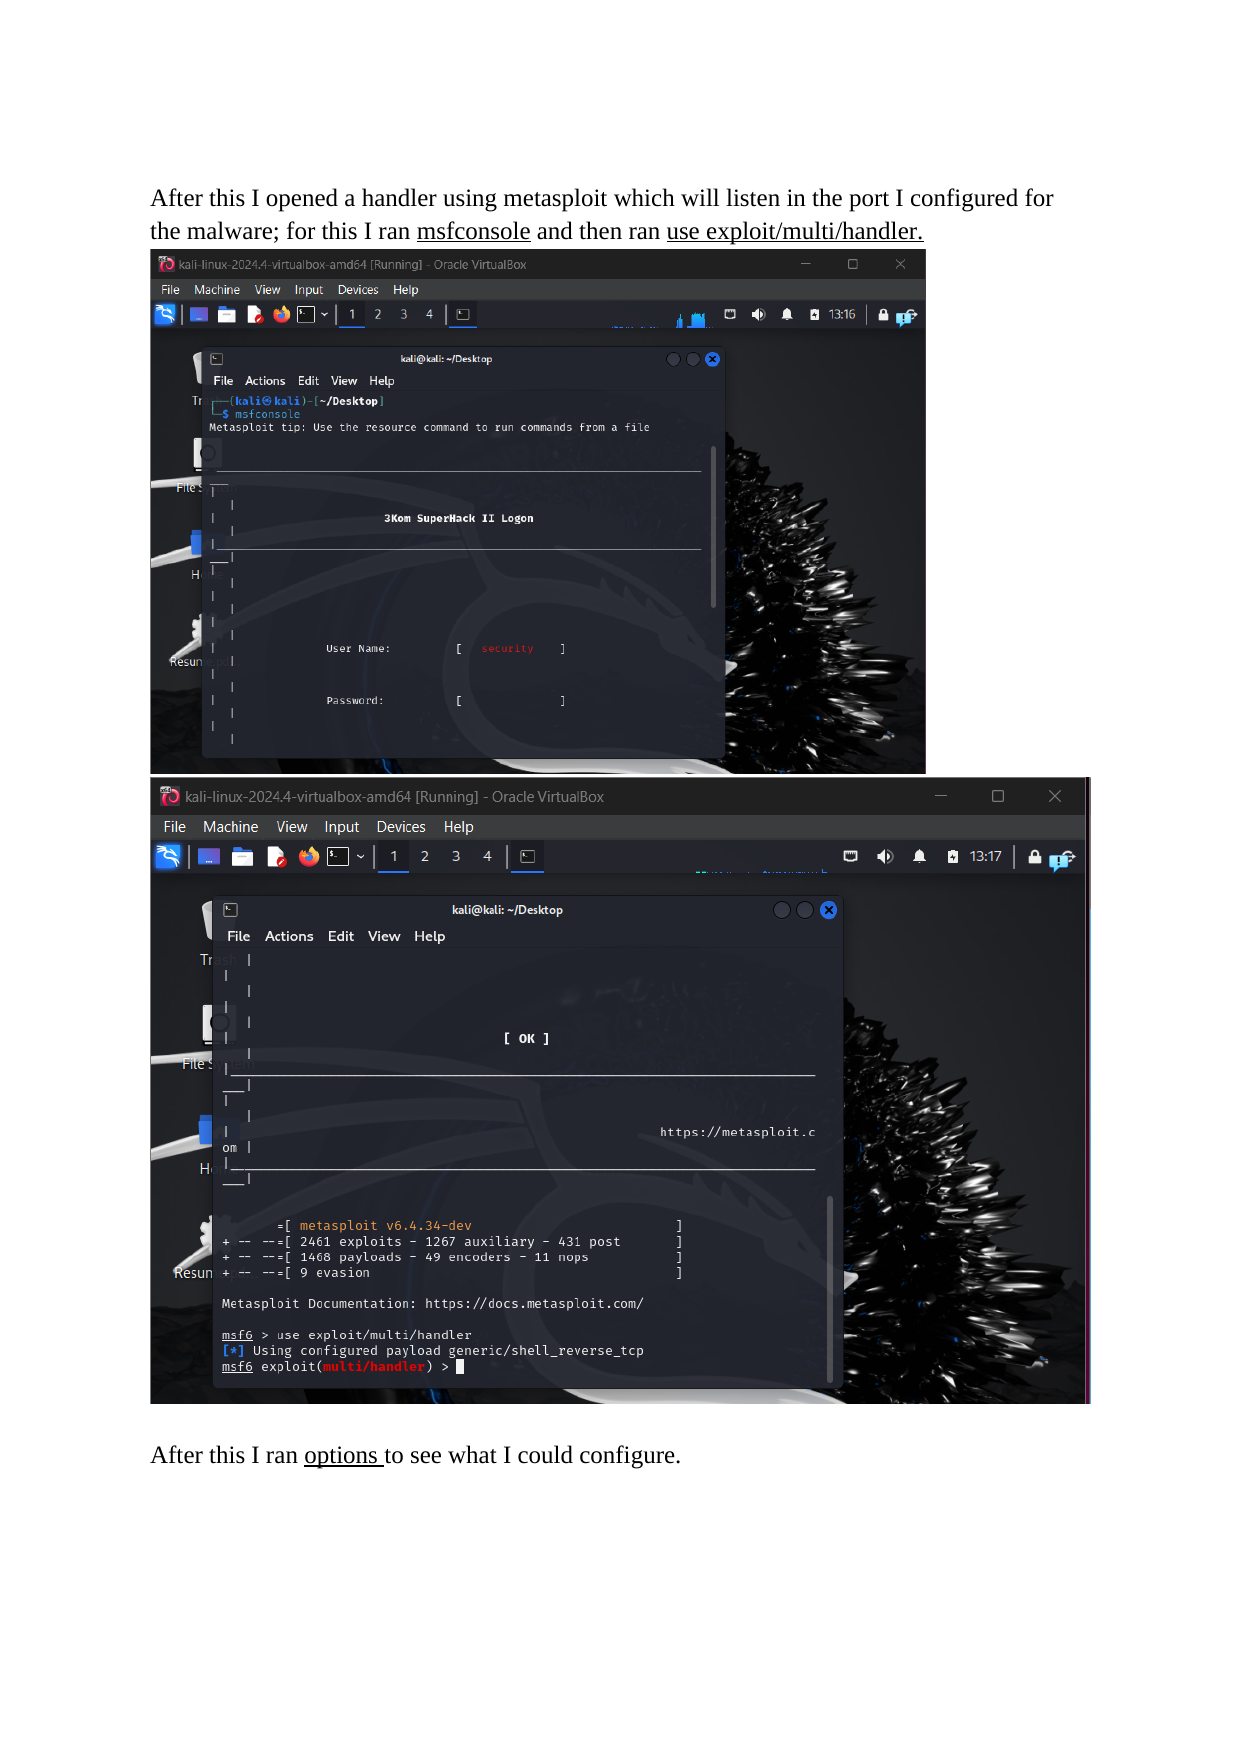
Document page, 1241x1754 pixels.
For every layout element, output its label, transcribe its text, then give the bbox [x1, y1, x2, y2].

picture [150, 249, 926, 774]
text After this I opened a handler using metasploit which will listen in the port I configured for the malware; for this I ran msfconsole and then ran use exploit/multi/handler. [150, 183, 1090, 245]
picture [150, 777, 1091, 1404]
text After this I ran options to see what I could configure. [150, 1440, 1090, 1469]
